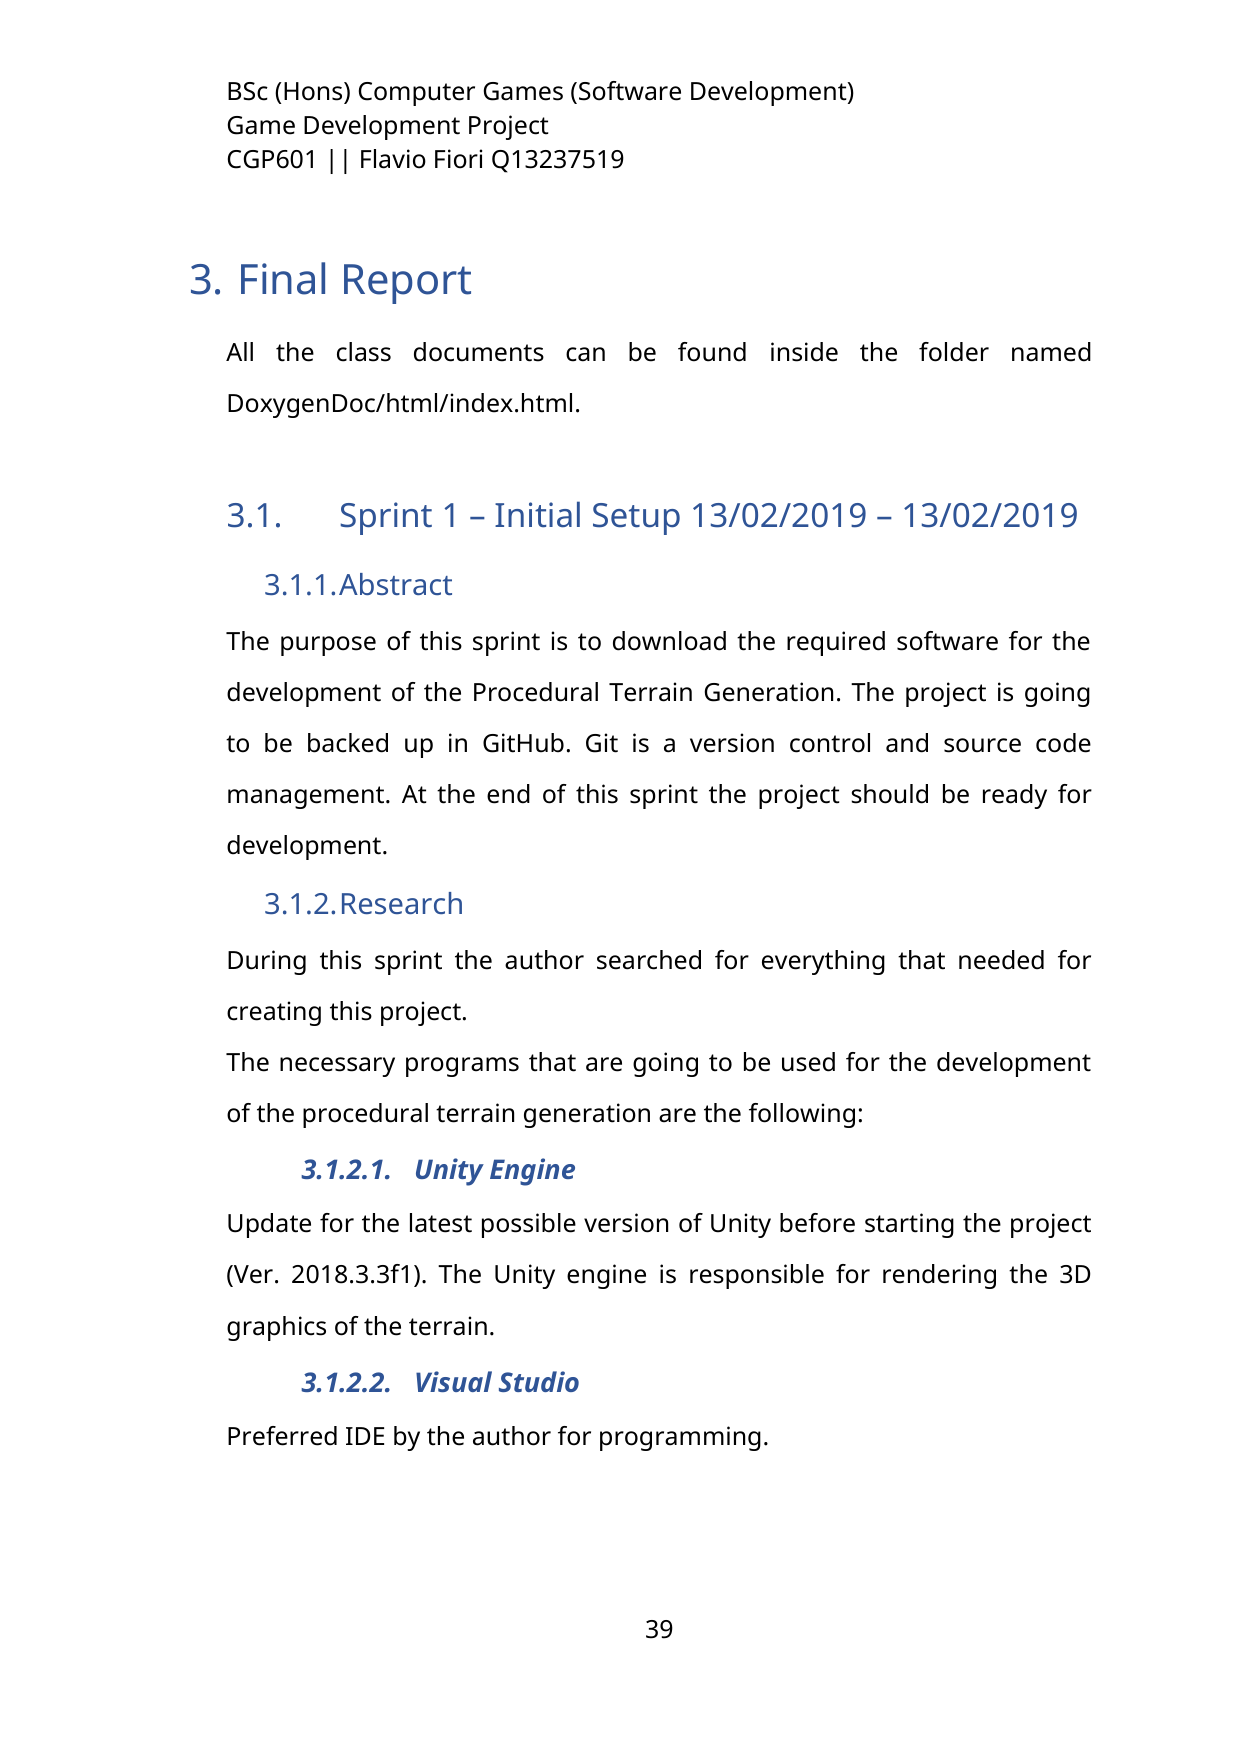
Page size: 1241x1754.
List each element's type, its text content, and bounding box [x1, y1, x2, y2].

text Preferred IDE by the author for programming. [226, 1419, 1092, 1453]
text All the class documents can be found inside the folder named DoxygenDoc/html/index.html. [226, 369, 1092, 420]
text Update for the latest possible version of Unity before starting the project (Ver. 2018.3.3f1). The Unity engine is responsible for rendering the 3D graphics of the terrain. [226, 1206, 1092, 1342]
subtitle Abstract [264, 564, 1092, 604]
subtitle Final Report [189, 249, 1092, 306]
subtitle Unity Engine [301, 1151, 1092, 1188]
text The purpose of this sprint is to download the required software for the development of the Procedural Terrain Generation. The project is going to be backed up in GitHub. Git is a version control and source code management. At the end of this sprint the project should be ready for development. [226, 624, 1092, 862]
subtitle Research [264, 883, 1092, 923]
text During this sprint the author searched for everything that needed for creating this project. [226, 942, 1092, 1028]
subtitle Sprint 1 – Initial Setup 13/02/2019 – 13/02/2019 [226, 492, 1092, 537]
subtitle Visual Studio [301, 1363, 1092, 1400]
text The necessary programs that are going to be used for the development of the procedural terrain generation are the following: [226, 1044, 1092, 1130]
